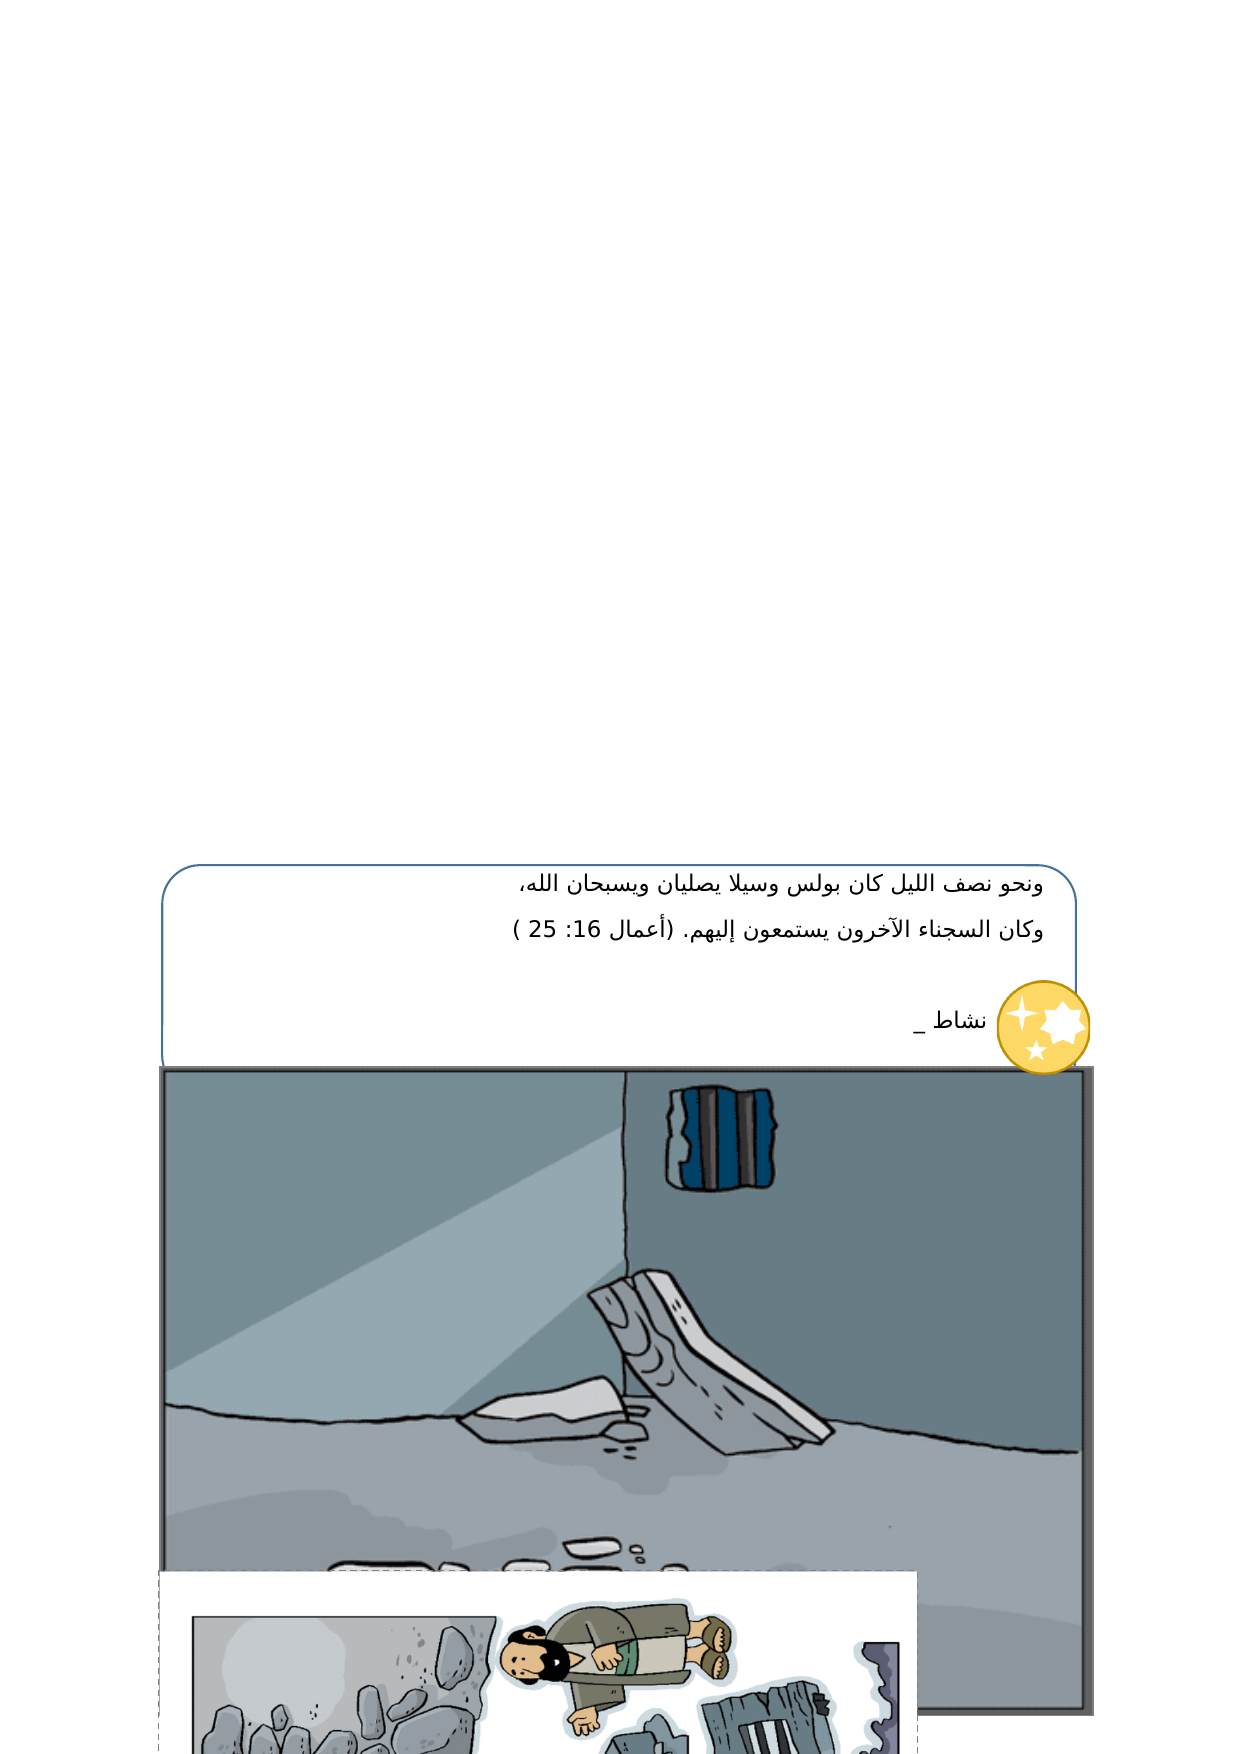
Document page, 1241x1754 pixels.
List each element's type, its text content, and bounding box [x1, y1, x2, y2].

text ونحو نصف الليل كان بولس وسيلا يصليان ويسبحان الله، [150, 871, 1090, 897]
text نشاط _ [150, 1007, 996, 1033]
picture [160, 980, 1092, 1754]
text وكان السجناء الآخرون يستمعون إليهم. (أعمال 16: 25 ) [150, 916, 1090, 943]
